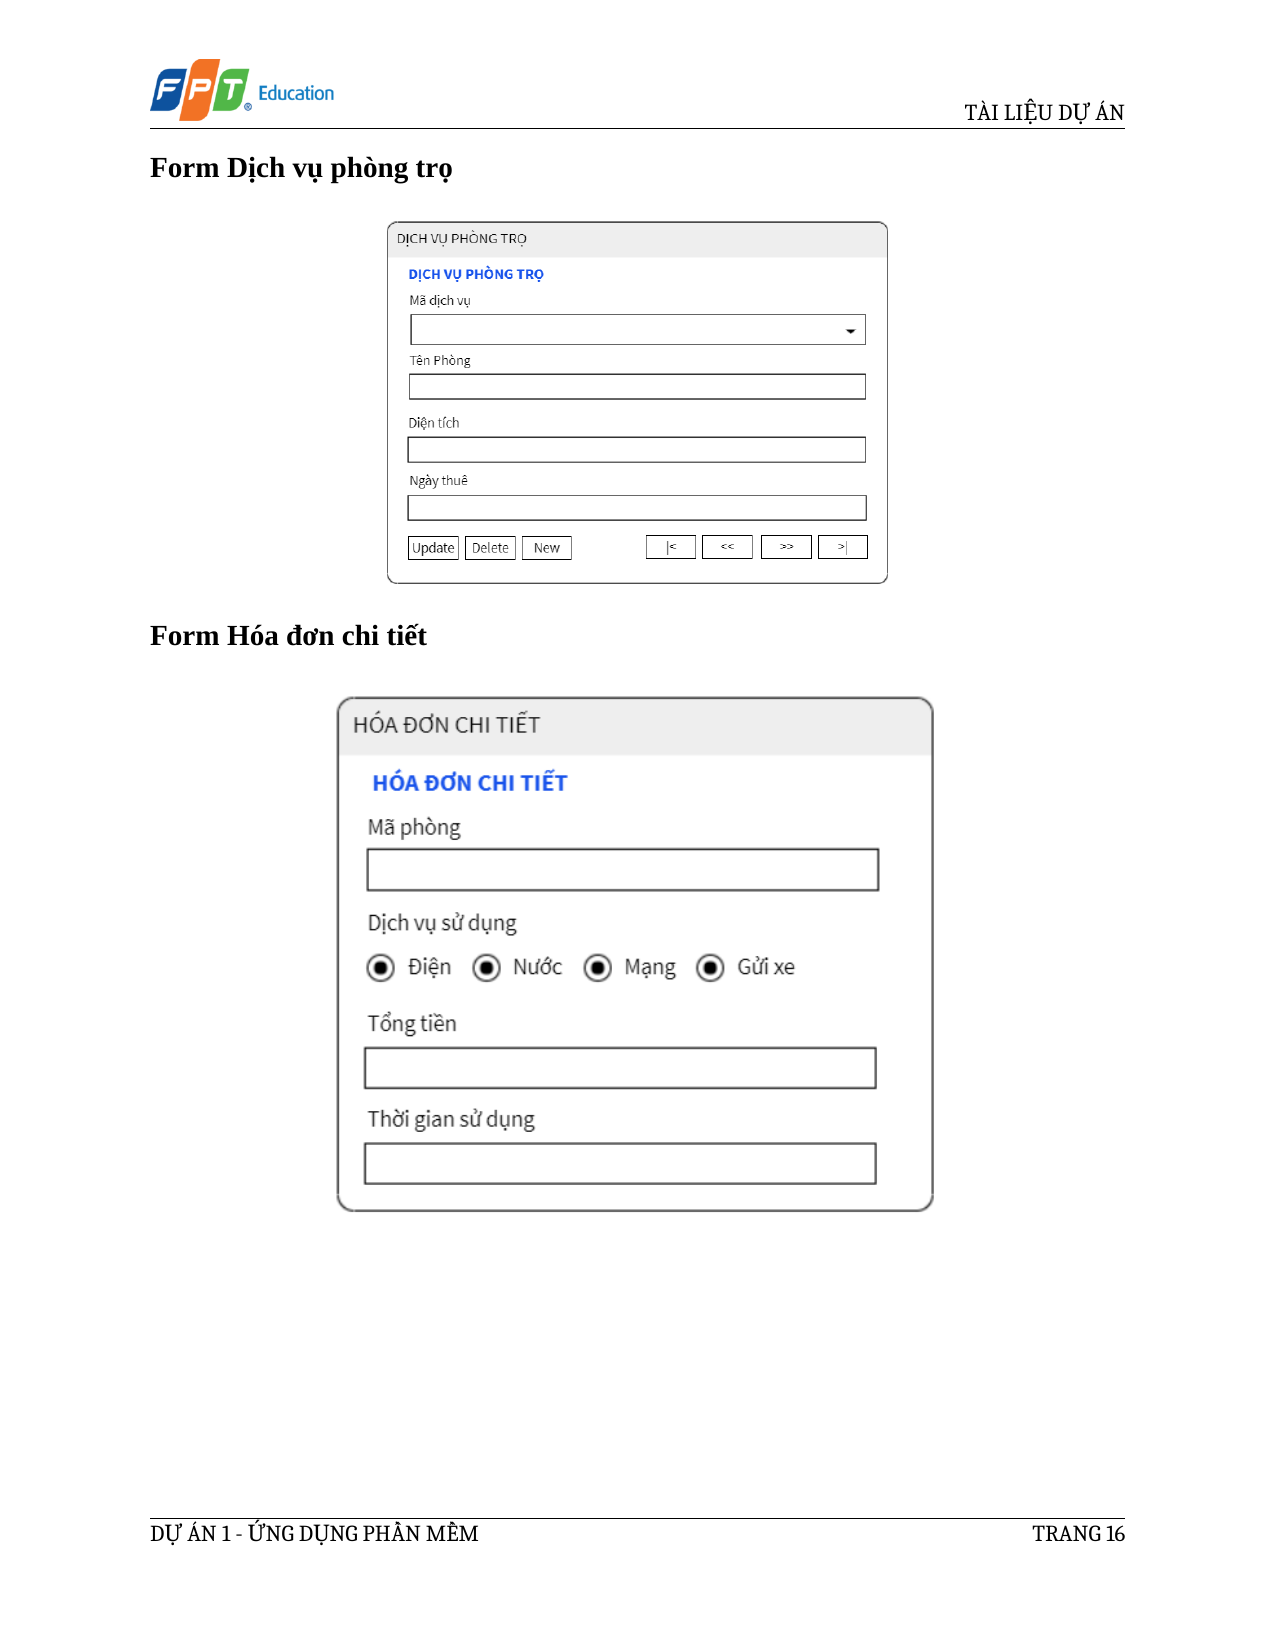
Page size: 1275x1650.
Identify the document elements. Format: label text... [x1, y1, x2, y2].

picture [326, 685, 952, 1225]
text Form Hóa đơn chi tiết [150, 618, 1125, 652]
picture [150, 59, 336, 121]
picture [372, 209, 903, 594]
text Form Dịch vụ phòng trọ [150, 150, 1125, 183]
